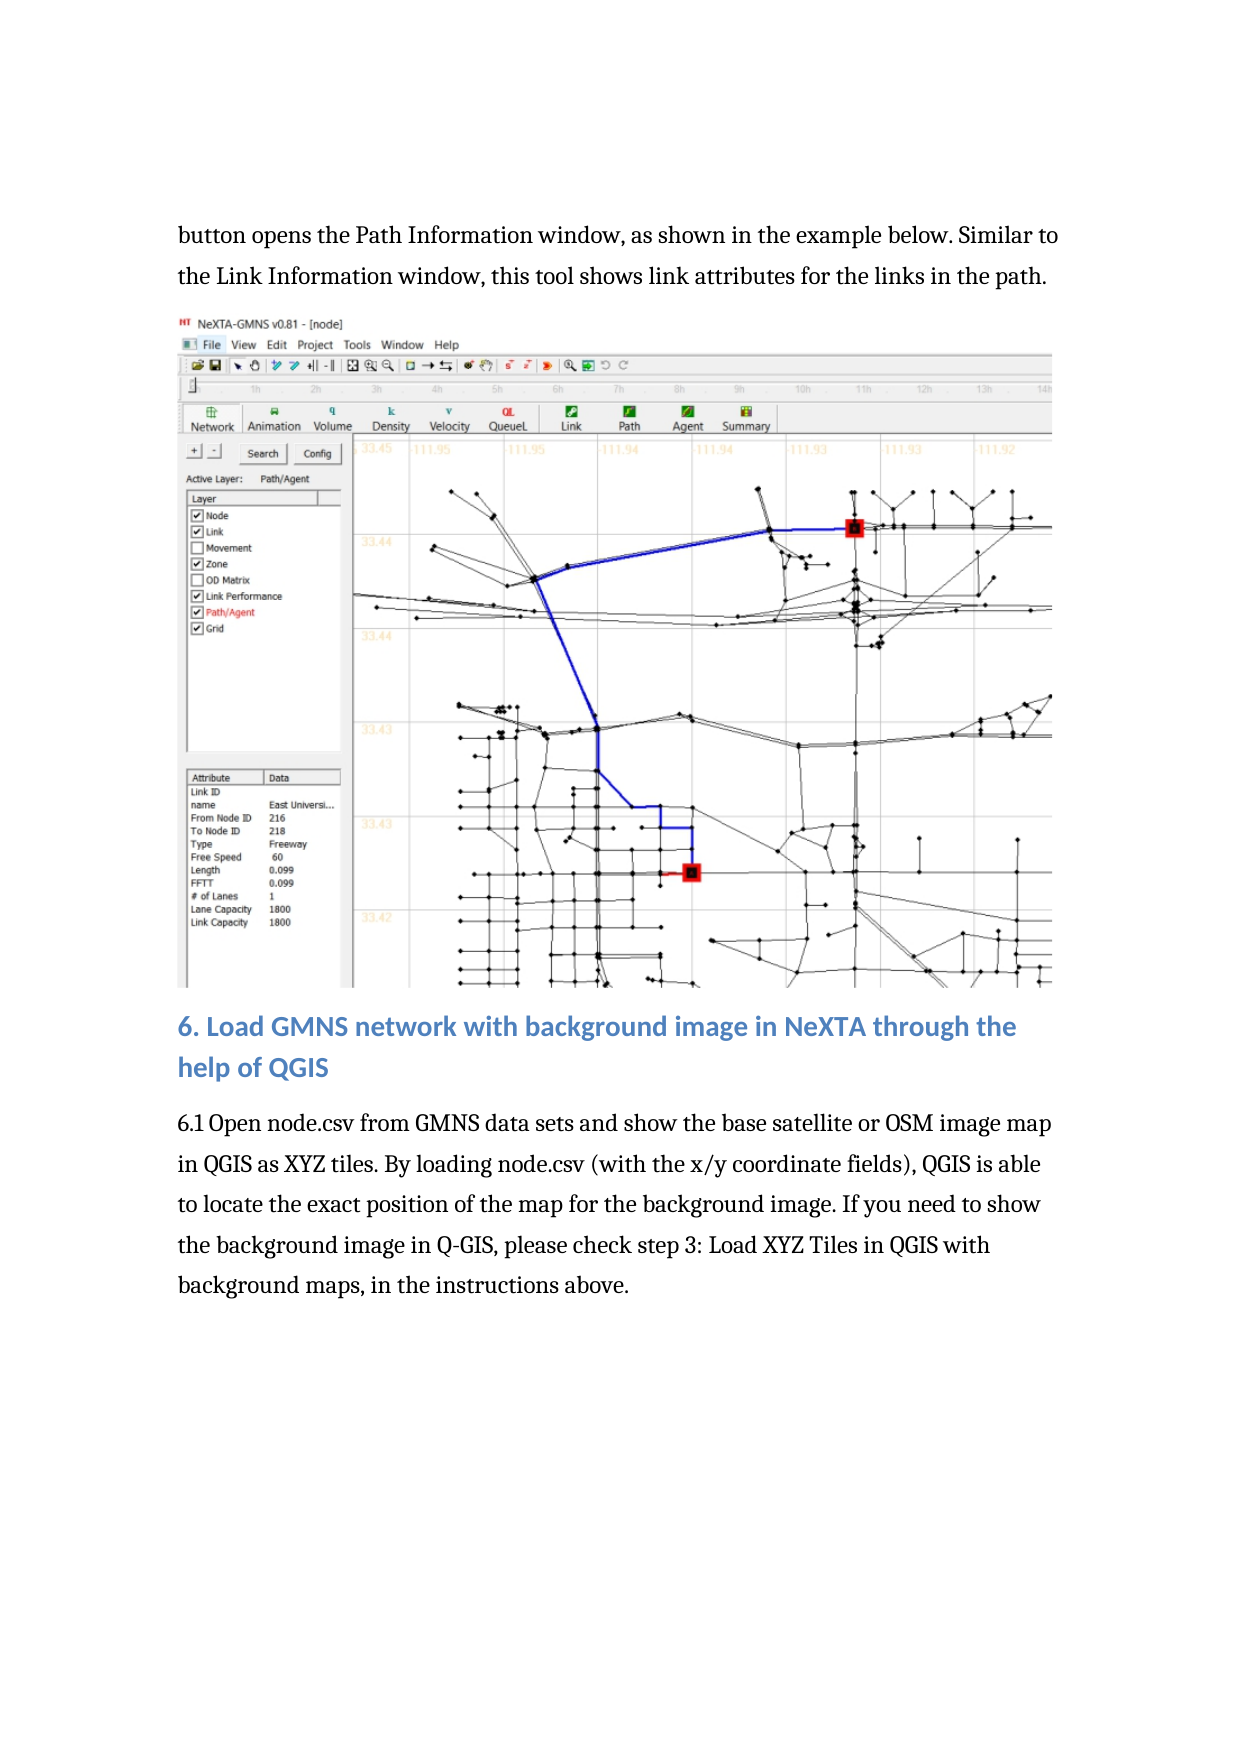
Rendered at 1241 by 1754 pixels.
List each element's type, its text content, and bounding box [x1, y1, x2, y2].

text button opens the Path Information window, as shown in the example below. Similar to the Link Information window, this tool shows link attributes for the links in the path. [177, 217, 1063, 295]
text 6.1 Open node.csv from GMNS data sets and show the base satellite or OSM image map in QGIS as XYZ tiles. By loading node.csv (with the x/y coordinate fields), QGIS is able to locate the exact position of the map for the background image. If you need to show the background image in Q-GIS, please check step 3: Load XYZ Tiles in QGIS with background maps, in the instructions above. [177, 1105, 1063, 1304]
subtitle 6. Load GMNS network with background image in NeXTA through the help of QGIS [177, 1008, 1063, 1086]
picture [177, 313, 1053, 989]
